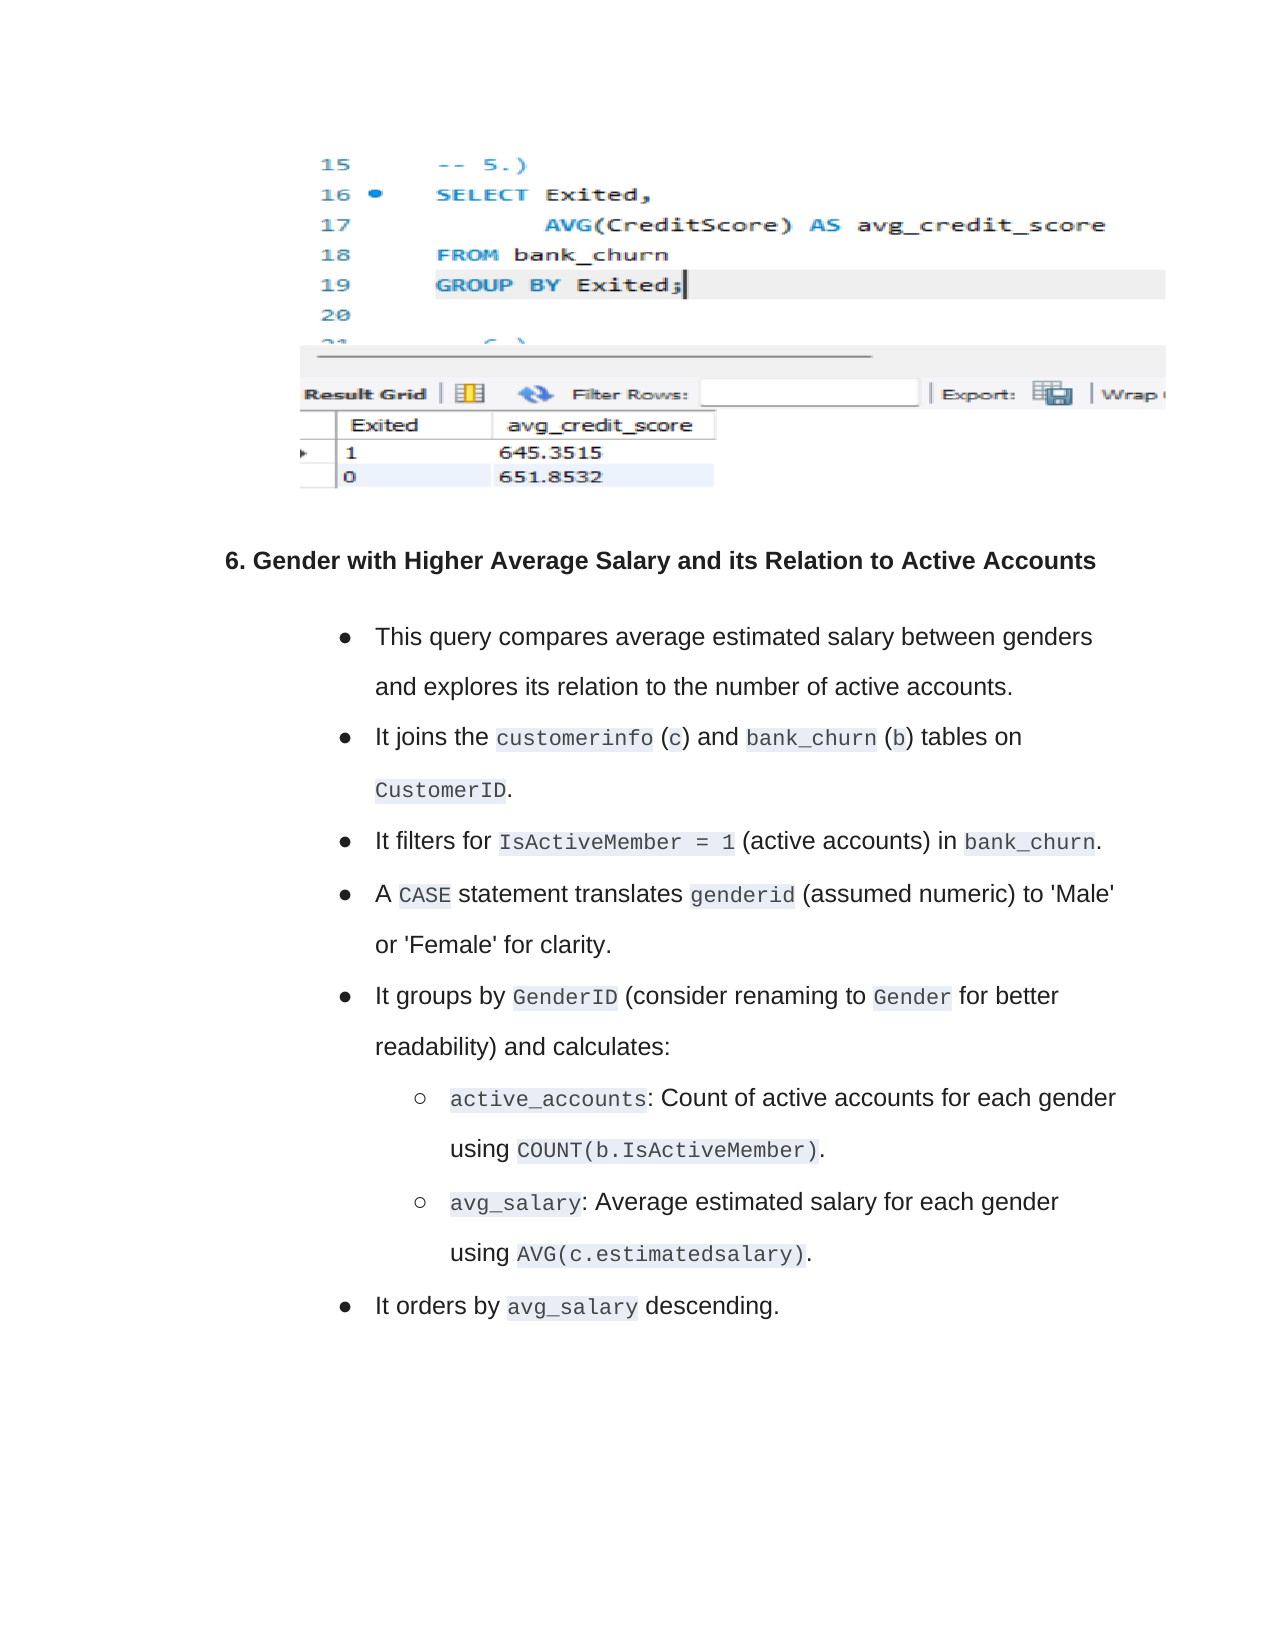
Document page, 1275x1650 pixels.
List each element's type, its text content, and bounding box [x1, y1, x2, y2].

list active_accounts: Count of active accounts for each gender using COUNT(b.IsActiveMember). [412, 1083, 1125, 1164]
list It joins the customerinfo (c) and bank_churn (b) tables on CustomerID. [337, 722, 1125, 804]
list A CASE statement translates genderid (assumed numeric) to 'Male' or 'Female' for clarity. [337, 879, 1125, 959]
list This query compares average estimated salary between genders and explores its relation to the number of active accounts. [337, 622, 1125, 701]
picture [300, 150, 1166, 502]
list It filters for IsActiveMember = 1 (active accounts) in bank_churn. [337, 826, 1125, 856]
text 6. Gender with Higher Average Salary and its Relation to Active Accounts [225, 546, 1125, 575]
list avg_salary: Average estimated salary for each gender using AVG(c.estimatedsalary). [412, 1187, 1125, 1268]
list It orders by avg_salary descending. [337, 1291, 1125, 1321]
list It groups by GenderID (consider renaming to Gender for better readability) and calculates: [337, 981, 1125, 1061]
